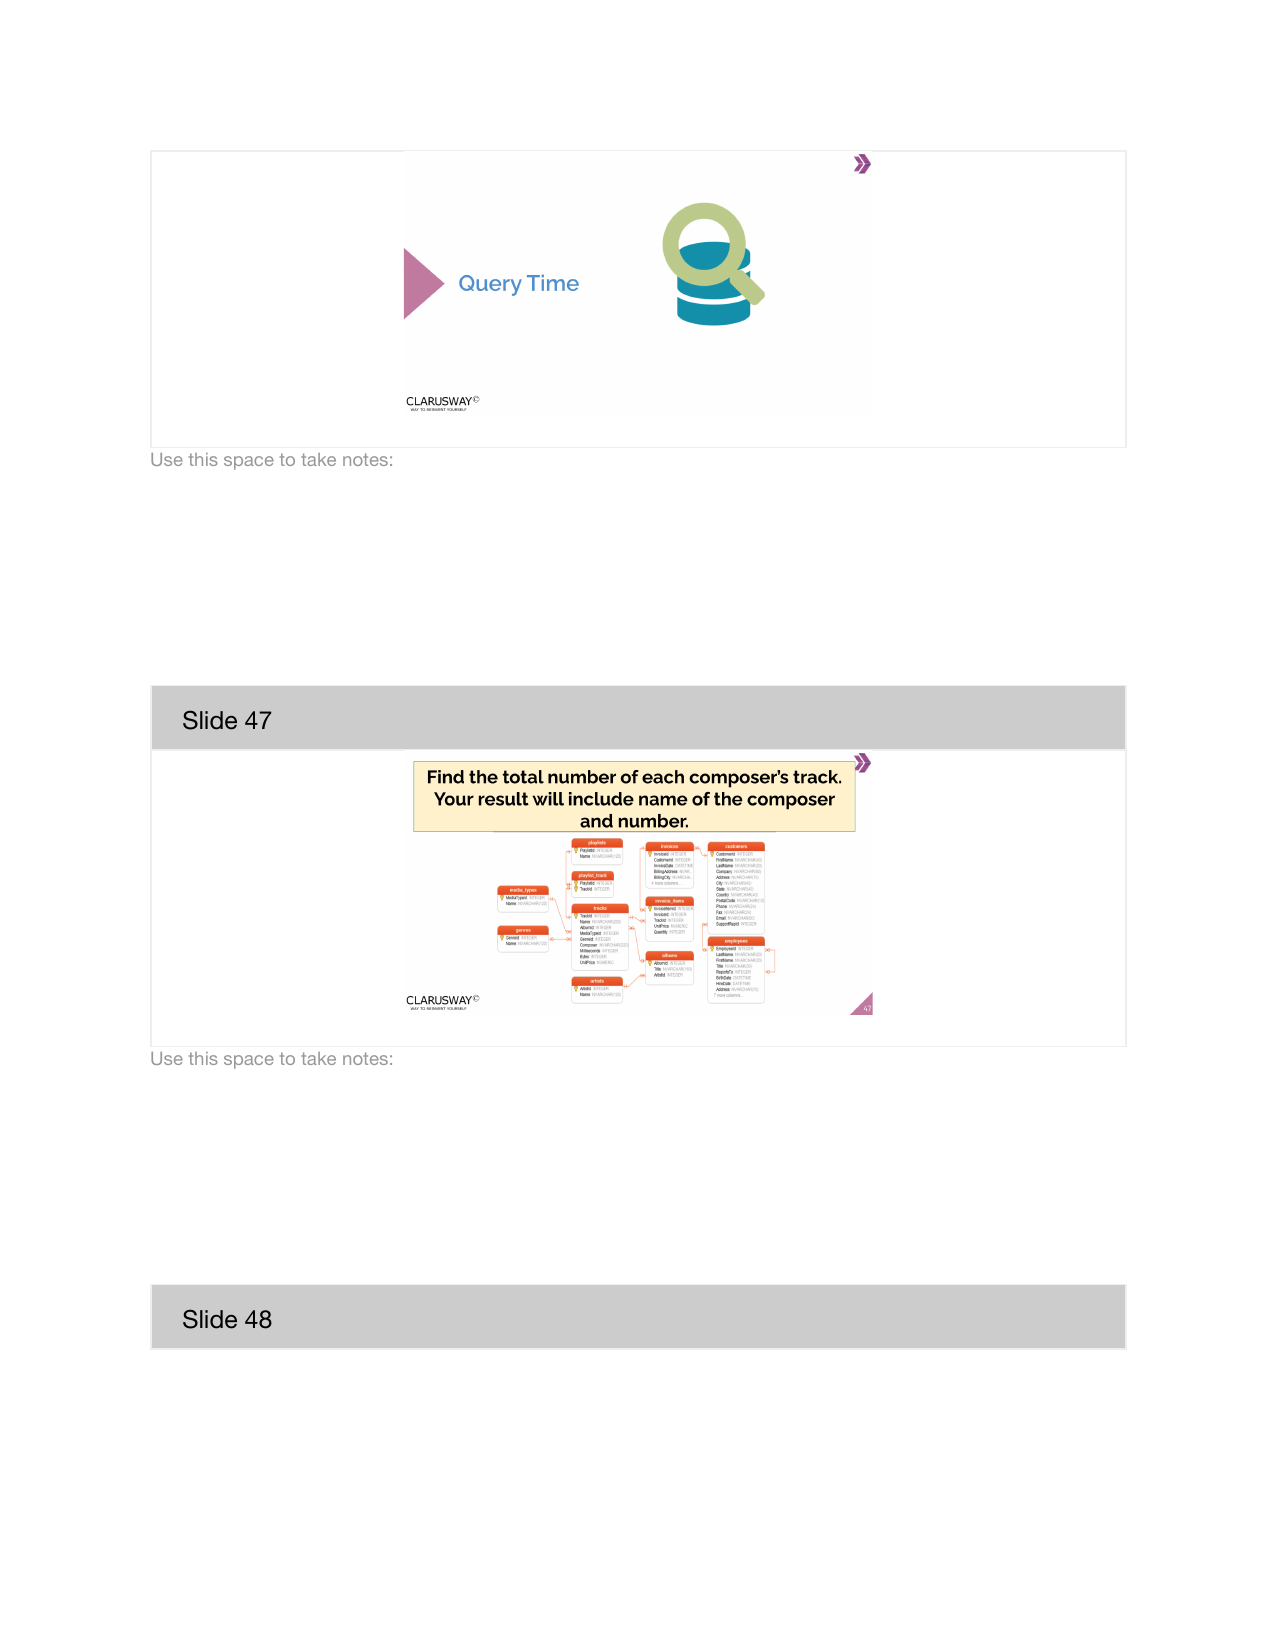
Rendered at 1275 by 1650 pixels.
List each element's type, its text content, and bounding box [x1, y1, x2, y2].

table_cell [152, 751, 1125, 1046]
table_cell [152, 152, 1125, 447]
text Use this space to take notes: [150, 448, 1125, 472]
table_header Slide 47 [152, 686, 1125, 749]
table_header Slide 48 [152, 1285, 1125, 1348]
picture [403, 750, 873, 1015]
text Use this space to take notes: [150, 1047, 1125, 1071]
picture [403, 151, 873, 416]
